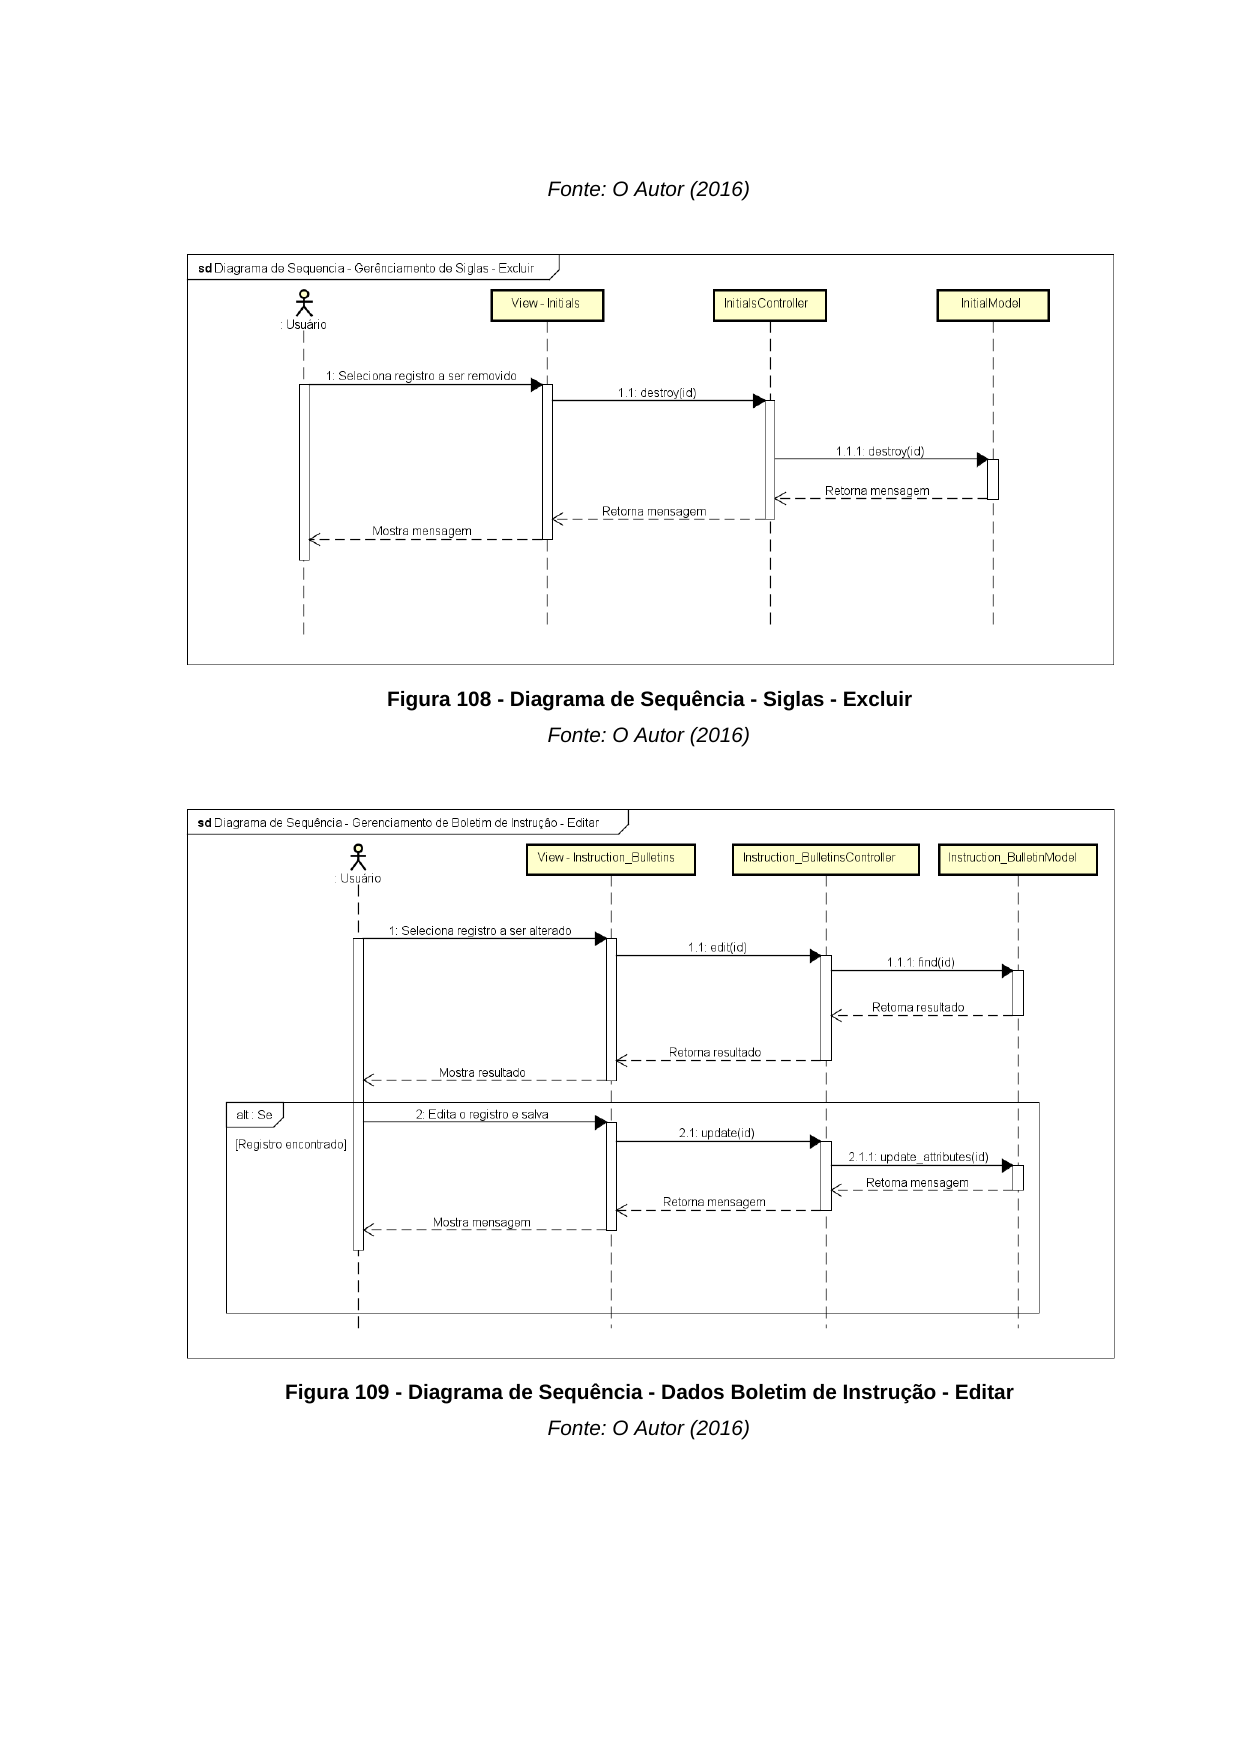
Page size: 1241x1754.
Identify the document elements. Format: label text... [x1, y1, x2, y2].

picture [177, 244, 1123, 674]
text Fonte: O Autor (2016) [177, 1416, 1122, 1440]
text Fonte: O Autor (2016) [177, 723, 1122, 747]
text Figura 108 - Diagrama de Sequência - Siglas - Excluir [177, 686, 1122, 710]
text Figura 109 - Diagrama de Sequência - Dados Boletim de Instrução - Editar [177, 1379, 1122, 1403]
picture [177, 799, 1123, 1367]
text Fonte: O Autor (2016) [177, 177, 1122, 201]
